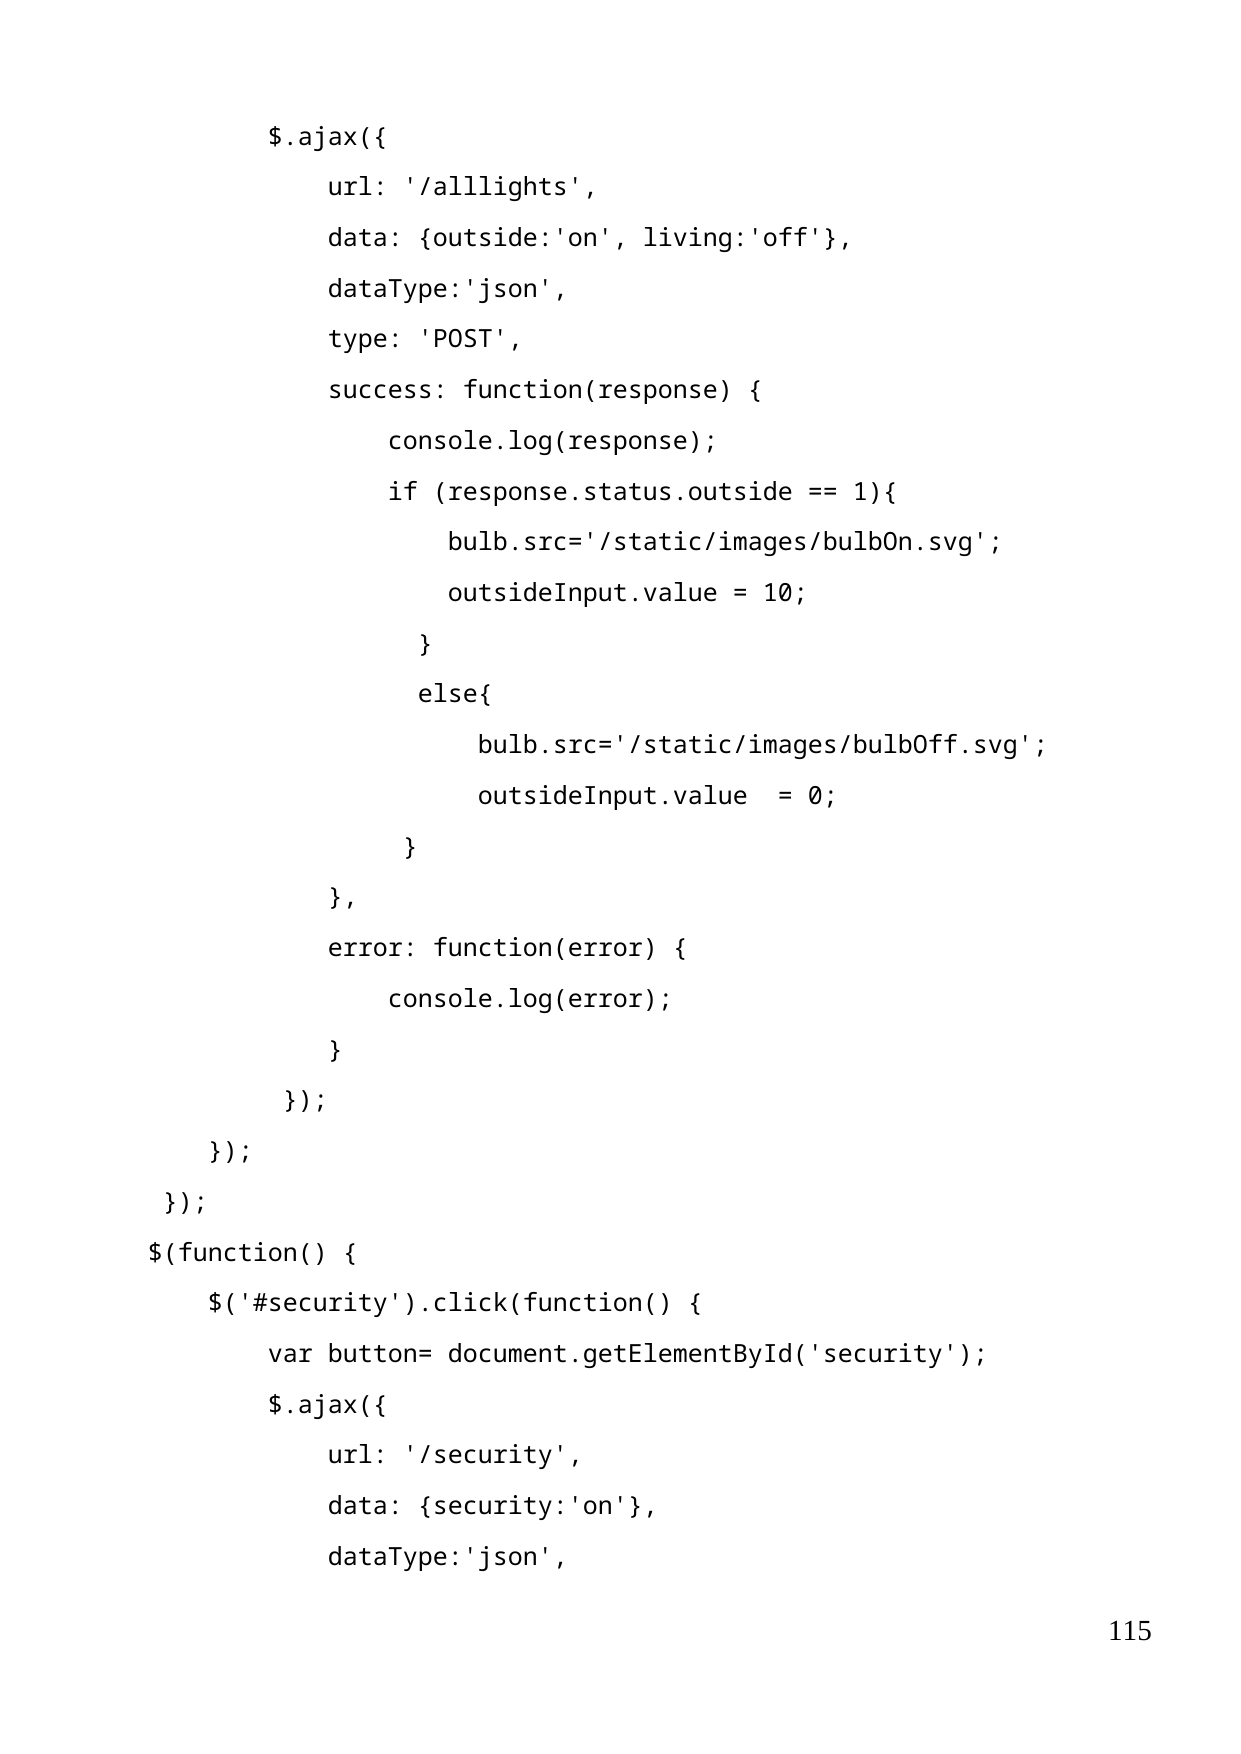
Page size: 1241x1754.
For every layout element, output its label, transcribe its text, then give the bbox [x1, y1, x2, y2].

text $(function() { [148, 1234, 1152, 1268]
text url: '/security', [148, 1437, 1152, 1471]
text bulb.src='/static/images/bulbOn.svg'; [148, 524, 1152, 558]
text } [148, 828, 1152, 862]
text error: function(error) { [148, 930, 1152, 964]
text } [148, 1031, 1152, 1065]
text }); [148, 1183, 1152, 1217]
text data: {security:'on'}, [148, 1488, 1152, 1522]
text $('#security').click(function() { [148, 1285, 1152, 1319]
text data: {outside:'on', living:'off'}, [148, 219, 1152, 254]
text }); [148, 1133, 1152, 1167]
text $.ajax({ [148, 118, 1152, 152]
text outsideInput.value = 0; [148, 778, 1152, 812]
text $.ajax({ [148, 1386, 1152, 1420]
text type: 'POST', [148, 321, 1152, 355]
text success: function(response) { [148, 372, 1152, 406]
text outsideInput.value = 10; [148, 575, 1152, 609]
text bulb.src='/static/images/bulbOff.svg'; [148, 727, 1152, 761]
text console.log(error); [148, 981, 1152, 1014]
text dataType:'json', [148, 270, 1152, 304]
text dataType:'json', [148, 1538, 1152, 1573]
text if (response.status.outside == 1){ [148, 473, 1152, 507]
text url: '/alllights', [148, 169, 1152, 203]
text var button= document.getElementById('security'); [148, 1336, 1152, 1370]
text } [148, 625, 1152, 659]
text }, [148, 879, 1152, 913]
text console.log(response); [148, 422, 1152, 457]
text else{ [148, 676, 1152, 710]
text }); [148, 1082, 1152, 1116]
